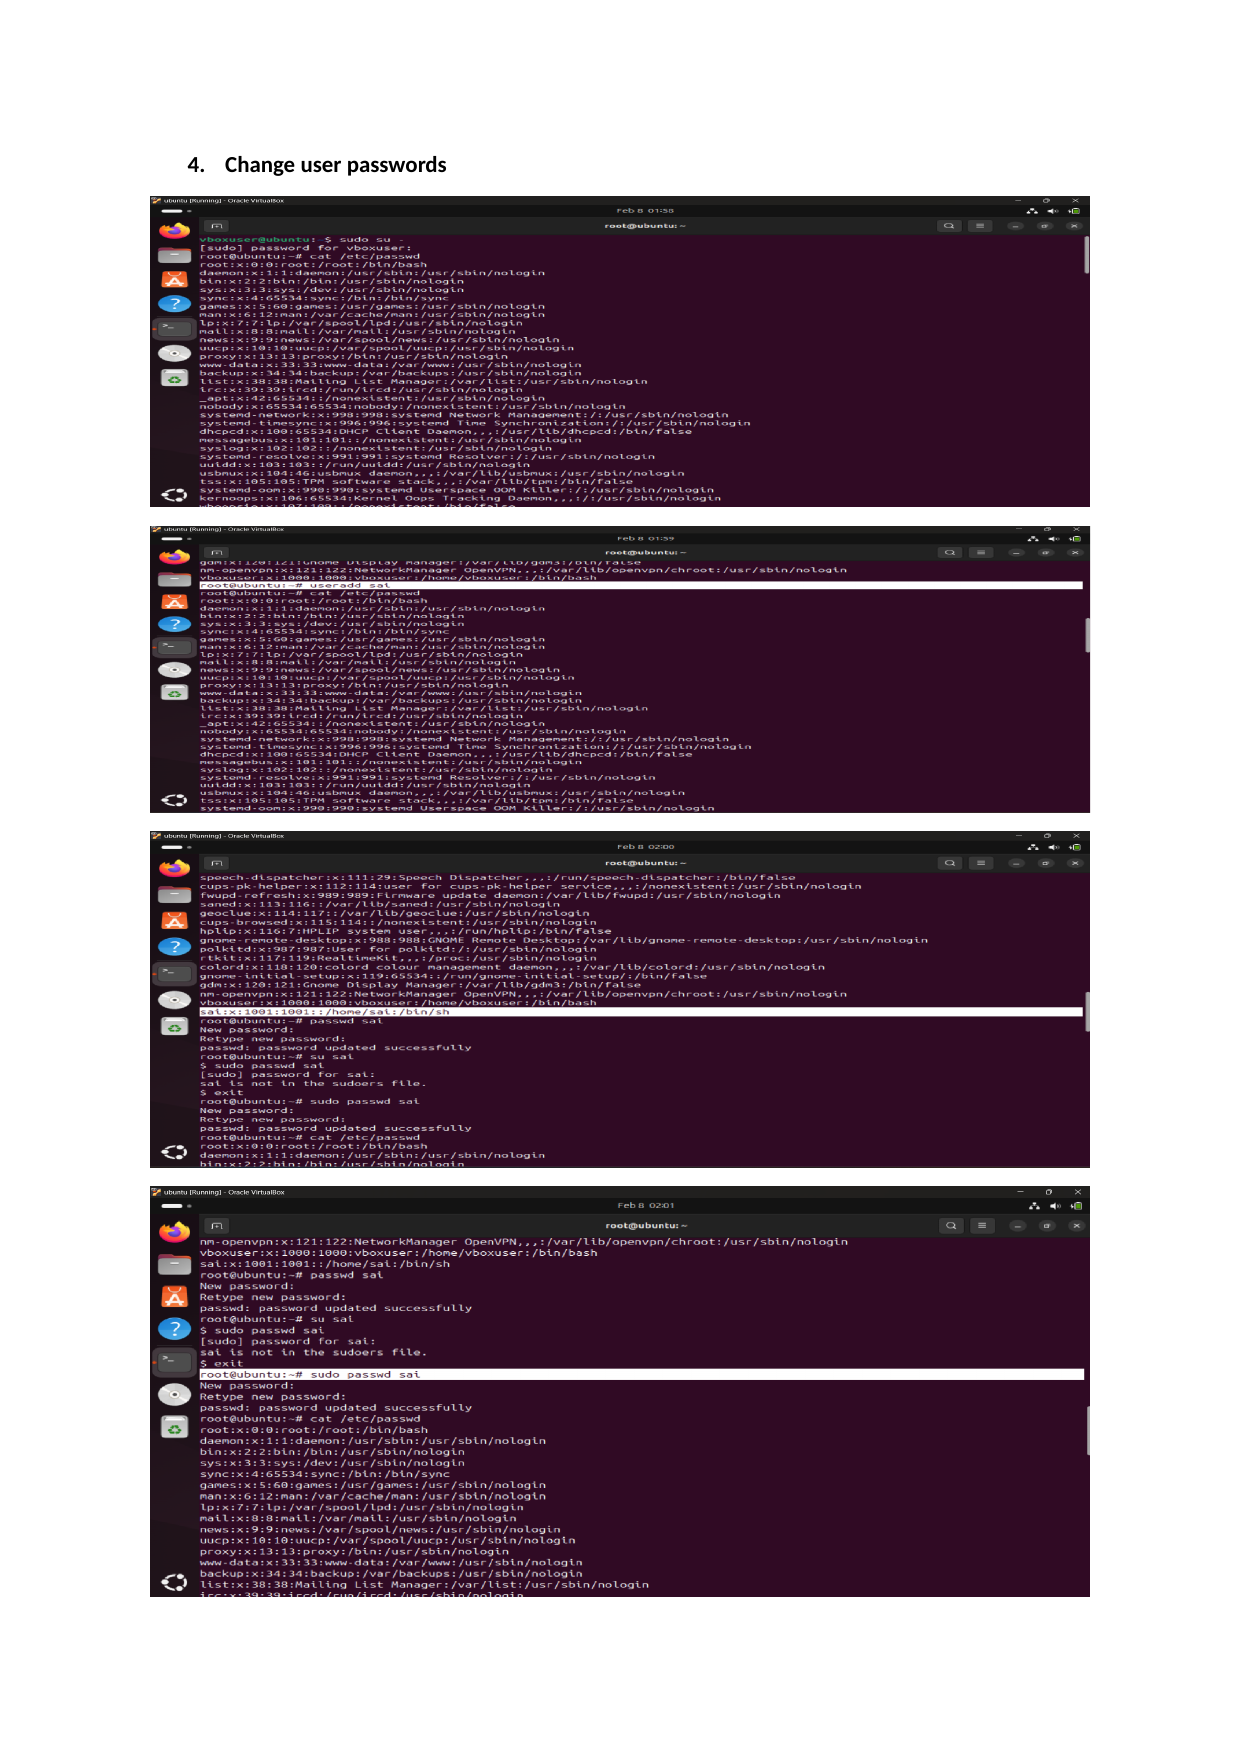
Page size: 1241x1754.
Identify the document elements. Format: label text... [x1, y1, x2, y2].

list Change user passwords [187, 150, 1090, 178]
picture [150, 526, 1091, 813]
picture [150, 196, 1090, 507]
picture [150, 1186, 1090, 1597]
picture [150, 831, 1090, 1168]
